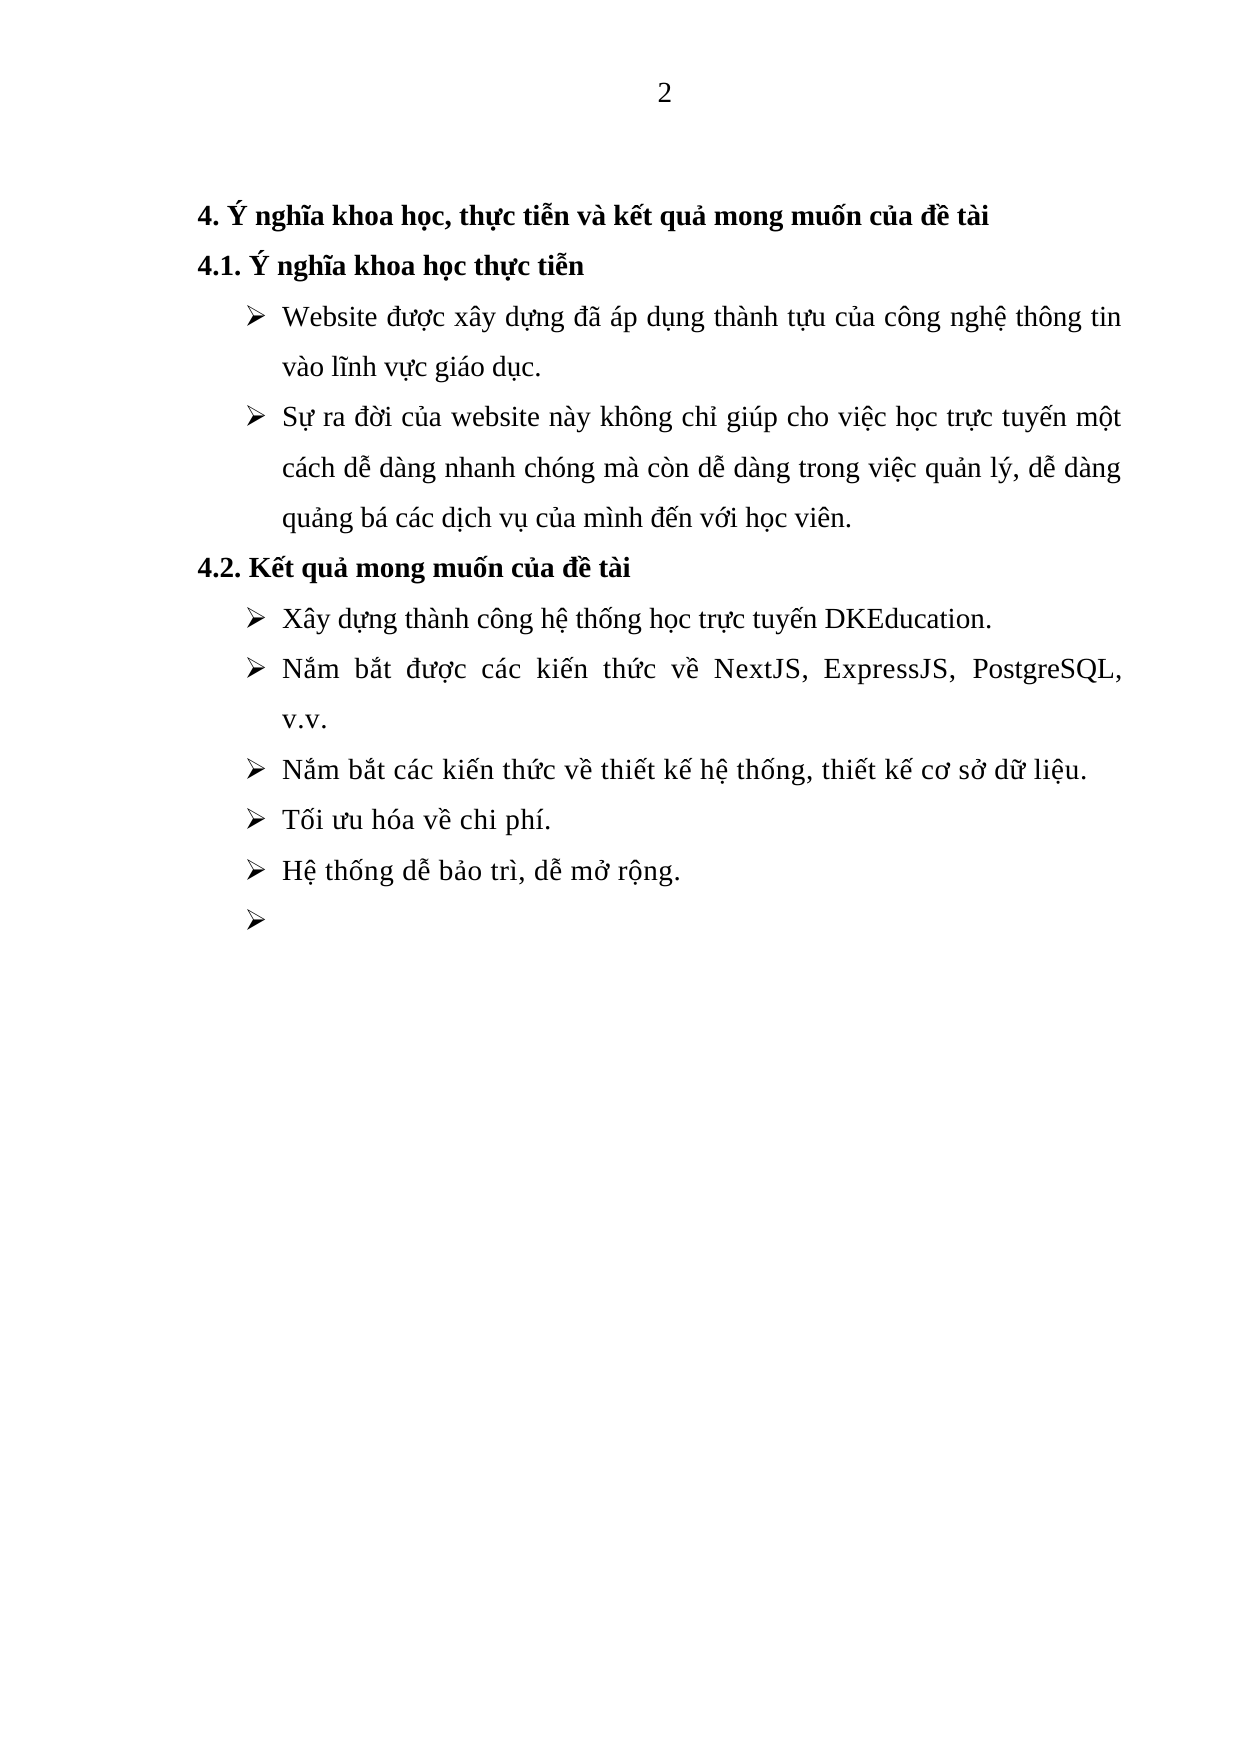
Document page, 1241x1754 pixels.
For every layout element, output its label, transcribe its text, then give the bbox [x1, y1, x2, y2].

list Tối ưu hóa về chi phí. [244, 802, 1122, 836]
list Sự ra đời của website này không chỉ giúp cho việc học trực tuyến một cách dễ dàng nhanh chóng mà còn dễ dàng trong việc quản lý, dễ dàng quảng bá các dịch vụ của mình đến với học viên. [244, 399, 1122, 534]
list Website được xây dựng đã áp dụng thành tựu của công nghệ thông tin vào lĩnh vực giáo dục. [244, 299, 1122, 383]
list Xây dựng thành công hệ thống học trực tuyến DKEducation. [244, 601, 1122, 634]
list Nắm bắt được các kiến thức về NextJS, ExpressJS, PostgreSQL, v.v. [244, 651, 1122, 735]
list 4. Ý nghĩa khoa học, thực tiễn và kết quả mong muốn của đề tài [197, 198, 1122, 232]
subtitle 4.2. Kết quả mong muốn của đề tài [197, 550, 1122, 584]
list Nắm bắt các kiến thức về thiết kế hệ thống, thiết kế cơ sở dữ liệu. [244, 752, 1122, 786]
subtitle 4.1. Ý nghĩa khoa học thực tiễn [197, 248, 1122, 282]
list Hệ thống dễ bảo trì, dễ mở rộng. [244, 853, 1122, 886]
